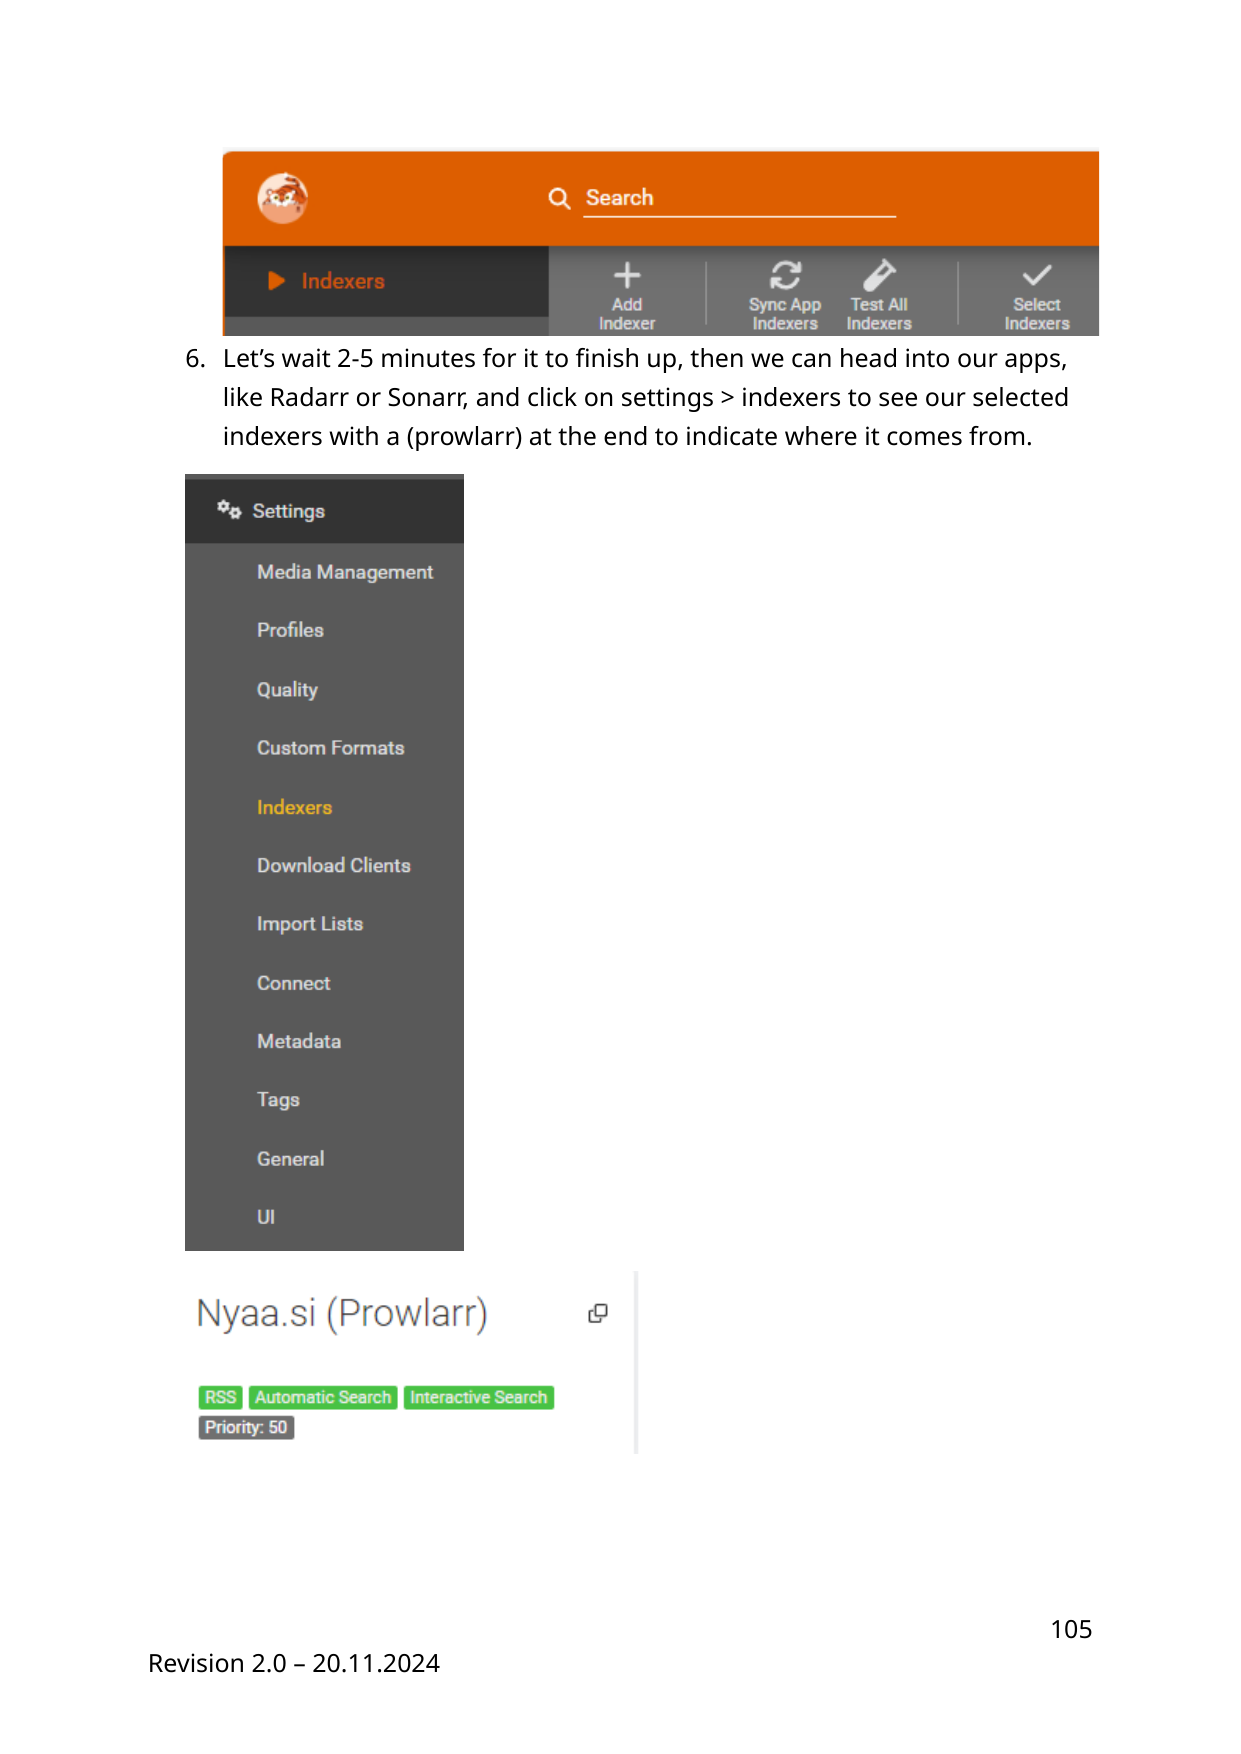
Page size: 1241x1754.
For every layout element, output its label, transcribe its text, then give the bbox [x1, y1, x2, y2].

list Let’s wait 2-5 minutes for it to finish up, then we can head into our apps, like Radarr or Sonarr, and click on settings > indexers to see our selected indexers with a (prowlarr) at the end to indicate where it comes from. [185, 340, 1093, 453]
picture [185, 1271, 639, 1454]
picture [222, 147, 1100, 336]
picture [185, 474, 464, 1251]
